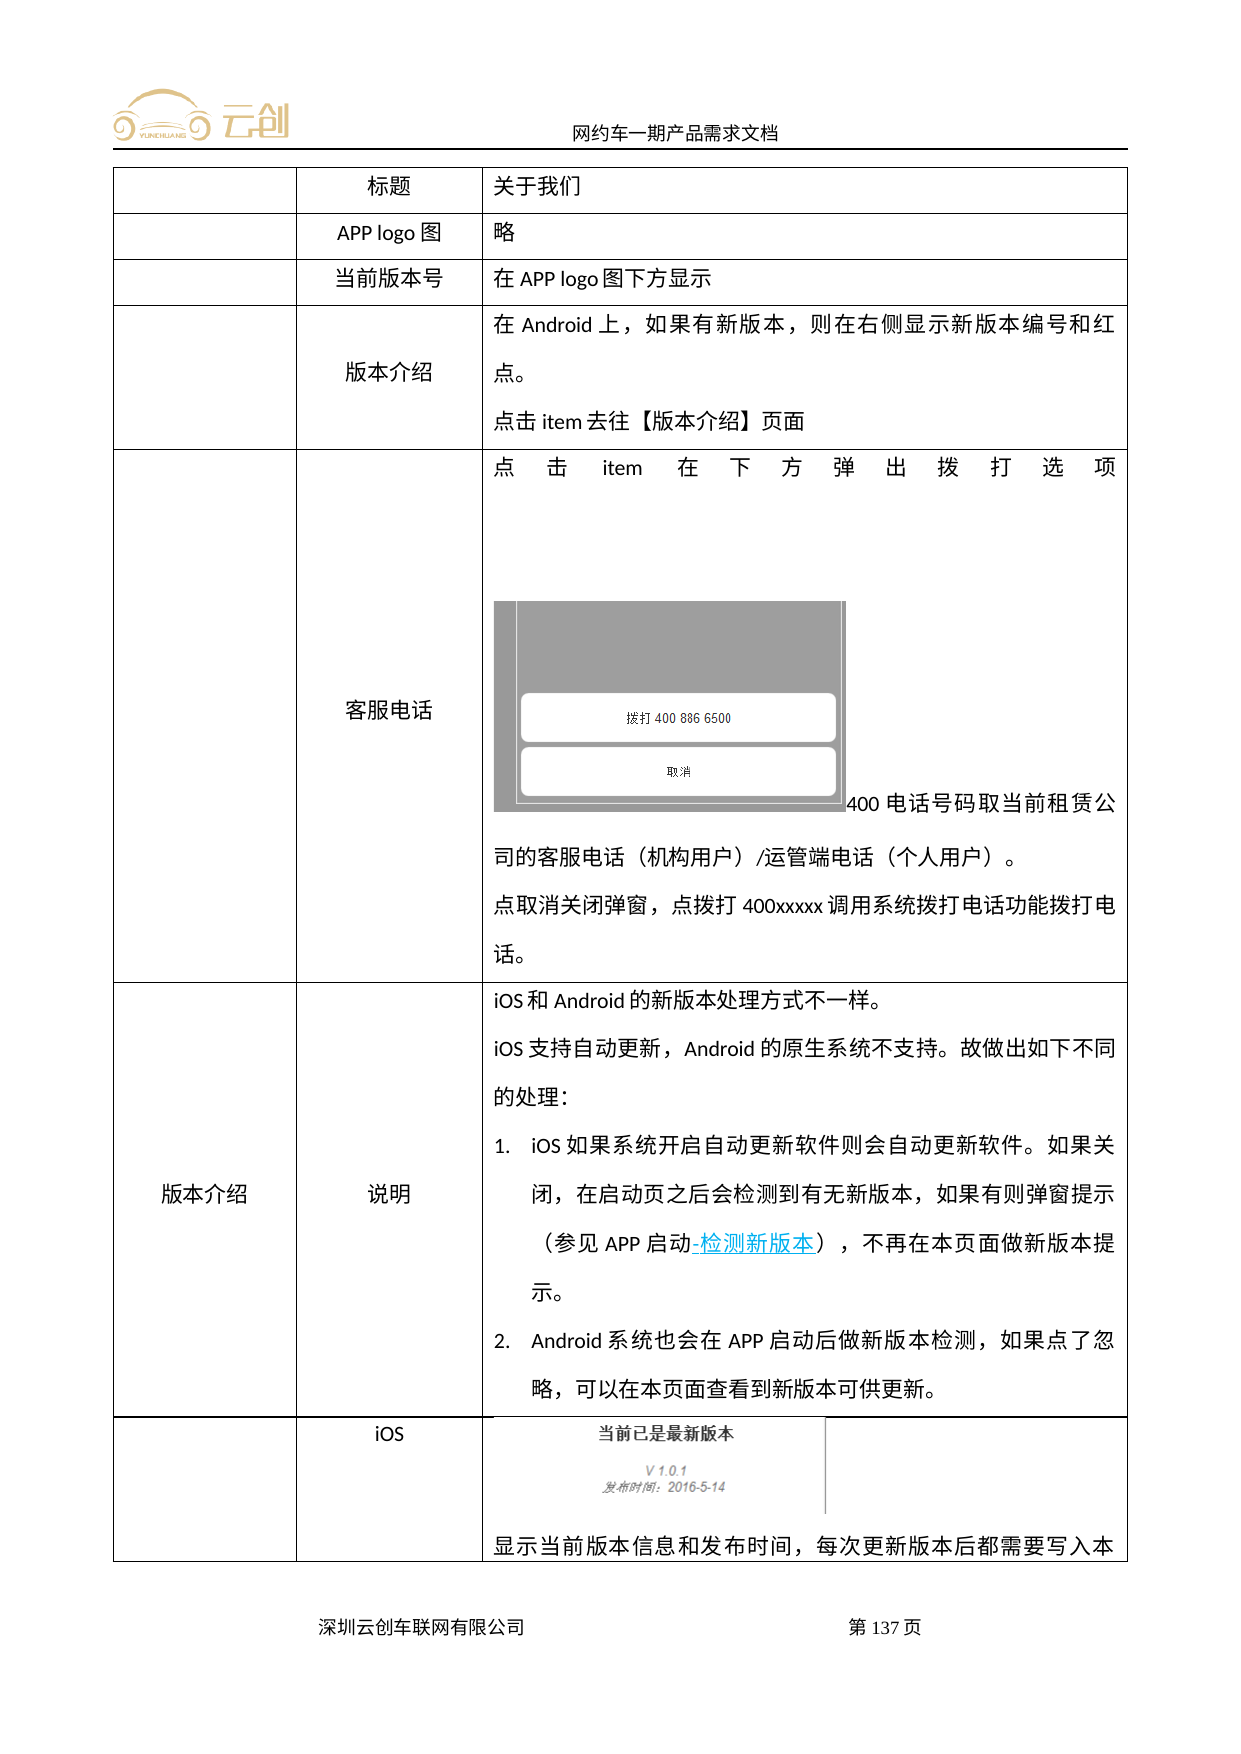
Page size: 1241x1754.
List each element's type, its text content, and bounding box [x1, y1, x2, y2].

table_cell 标题 [297, 168, 482, 213]
table_cell [114, 214, 296, 259]
table_cell 客服电话 [297, 450, 482, 982]
table_cell [114, 168, 296, 213]
table_cell [114, 1418, 296, 1561]
picture [112, 88, 289, 141]
table_cell 关于我们 [483, 168, 1127, 213]
table_cell [114, 260, 296, 305]
table_cell [114, 306, 296, 448]
table_cell 在APP logo图下方显示 [483, 260, 1127, 305]
table_cell 点击item在下方弹出拨打选项400电话号码取当前租赁公司的客服电话（机构用户）/运管端电话（个人用户）。 点取消关闭弹窗，点拨打400xxxxx调用系统拨打电话功能拨打电话。 [483, 450, 1127, 982]
table_cell 版本介绍 [114, 983, 296, 1416]
table_cell [114, 450, 296, 982]
table_cell APP logo图 [297, 214, 482, 259]
table_cell 显示当前版本信息和发布时间，每次更新版本后都需要写入本地，此信息从本地读取。 [483, 1418, 1127, 1561]
picture [493, 1417, 827, 1514]
table_cell 略 [483, 214, 1127, 259]
table_cell 版本介绍 [297, 306, 482, 448]
table_cell 当前版本号 [297, 260, 482, 305]
table_cell iOS和Android的新版本处理方式不一样。 iOS支持自动更新，Android的原生系统不支持。故做出如下不同的处理： iOS如果系统开启自动更新软件则会自动更新软件。如果关闭，在启动页之后会检测到有无新版本，如果有则弹窗提示（参见APP启动-检测新版本），不再在本页面做新版本提示。 Android系统也会在APP启动后做新版本检测，如果点了忽略，可以在本页面查看到新版本可供更新。 [483, 983, 1127, 1416]
table_cell 在Android上，如果有新版本，则在右侧显示新版本编号和红点。 点击item去往【版本介绍】页面 [483, 306, 1127, 448]
table_cell iOS [297, 1418, 482, 1561]
table_cell 说明 [297, 983, 482, 1416]
picture [493, 601, 846, 812]
